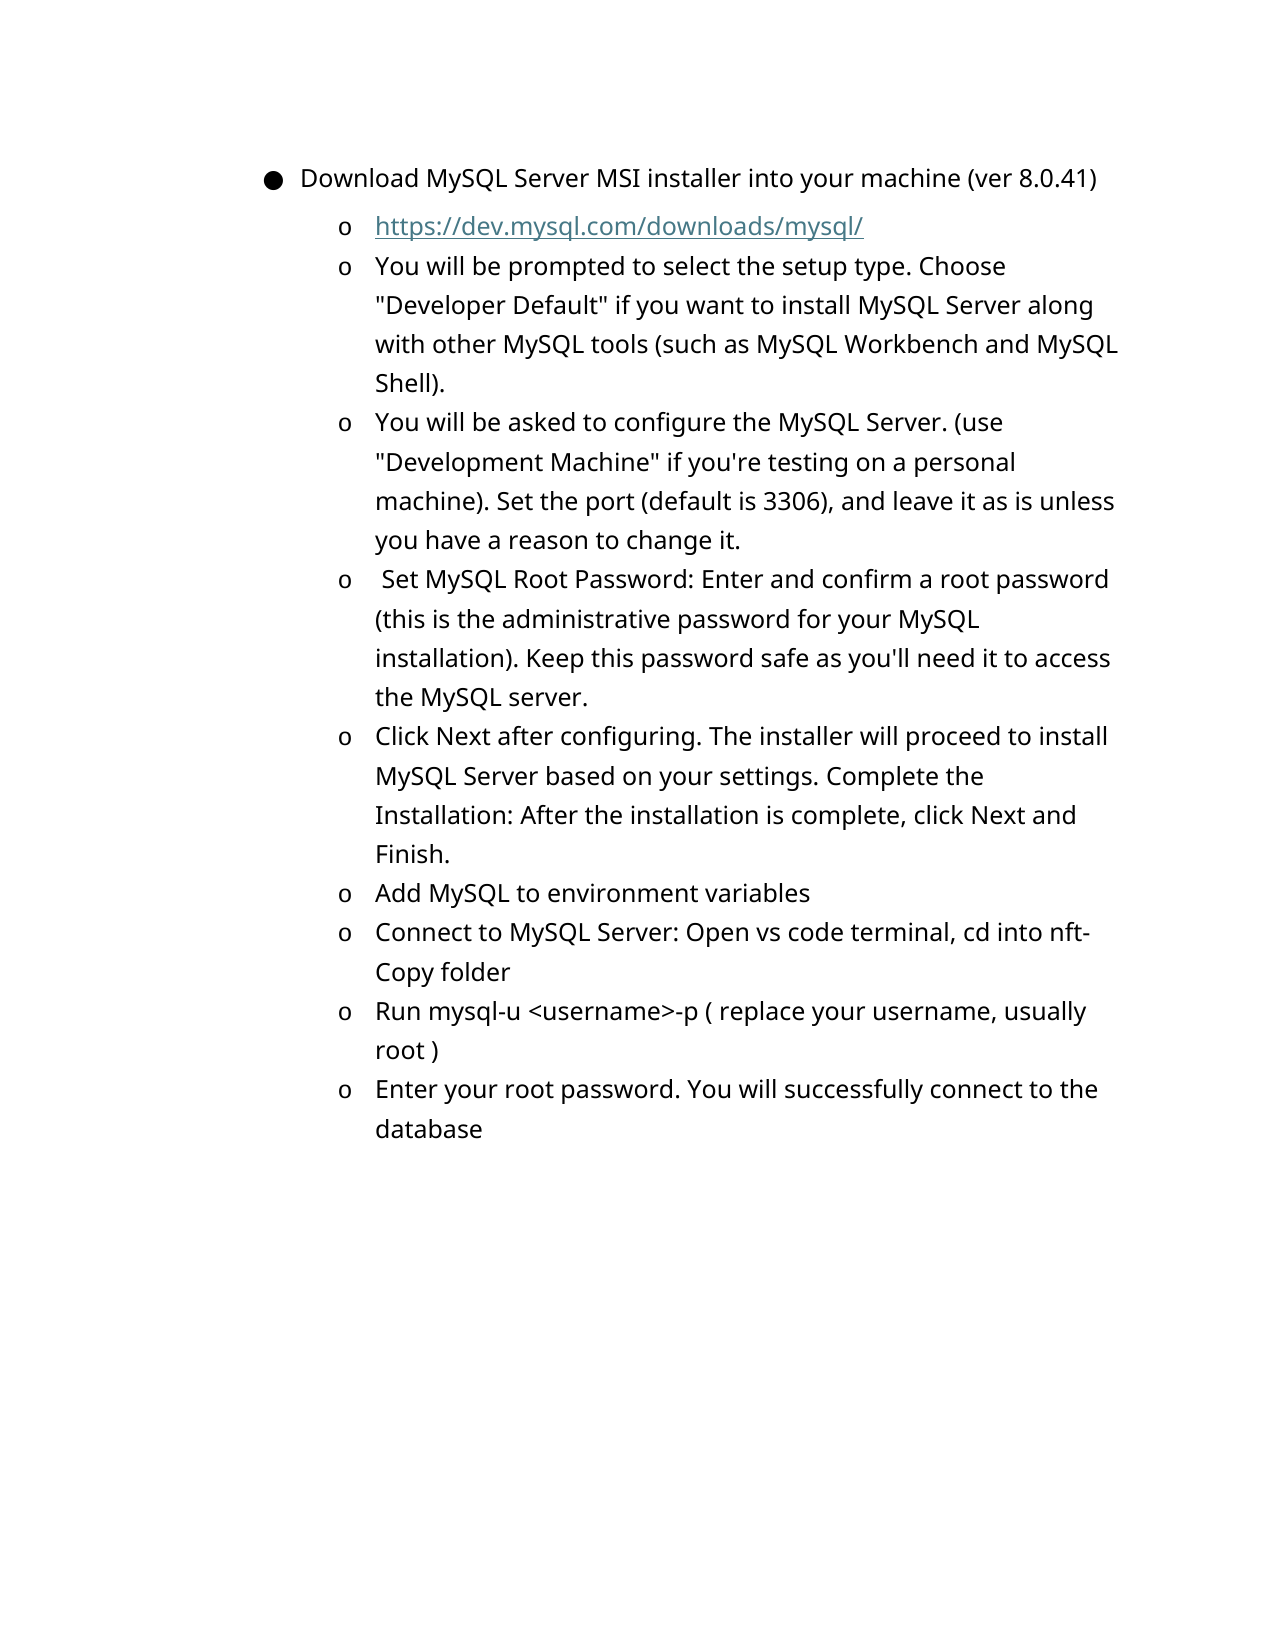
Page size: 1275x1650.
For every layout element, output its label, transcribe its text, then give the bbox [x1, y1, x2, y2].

list Click Next after configuring. The installer will proceed to install MySQL Server based on your settings. Complete the Installation: After the installation is complete, click Next and Finish. [337, 719, 1125, 871]
list Run mysql-u <username>-p ( replace your username, usually root ) [337, 994, 1125, 1067]
list Set MySQL Root Password: Enter and confirm a root password (this is the administrative password for your MySQL installation). Keep this password safe as you'll need it to access the MySQL server. [337, 562, 1125, 714]
list You will be prompted to select the setup type. Choose "Developer Default" if you want to install MySQL Server along with other MySQL tools (such as MySQL Workbench and MySQL Shell). [337, 248, 1125, 400]
list Download MySQL Server MSI installer into your machine (ver 8.0.41) [262, 150, 1125, 201]
list https://dev.mysql.com/downloads/mysql/ [337, 209, 1125, 243]
list You will be asked to configure the MySQL Server. (use "Development Machine" if you're testing on a personal machine). Set the port (default is 3306), and leave it as is unless you have a reason to change it. [337, 405, 1125, 557]
list Connect to MySQL Server: Open vs code terminal, cd into nft-Copy folder [337, 915, 1125, 988]
list Add MySQL to environment variables [337, 876, 1125, 910]
list Enter your root password. You will successfully connect to the database [337, 1072, 1125, 1146]
